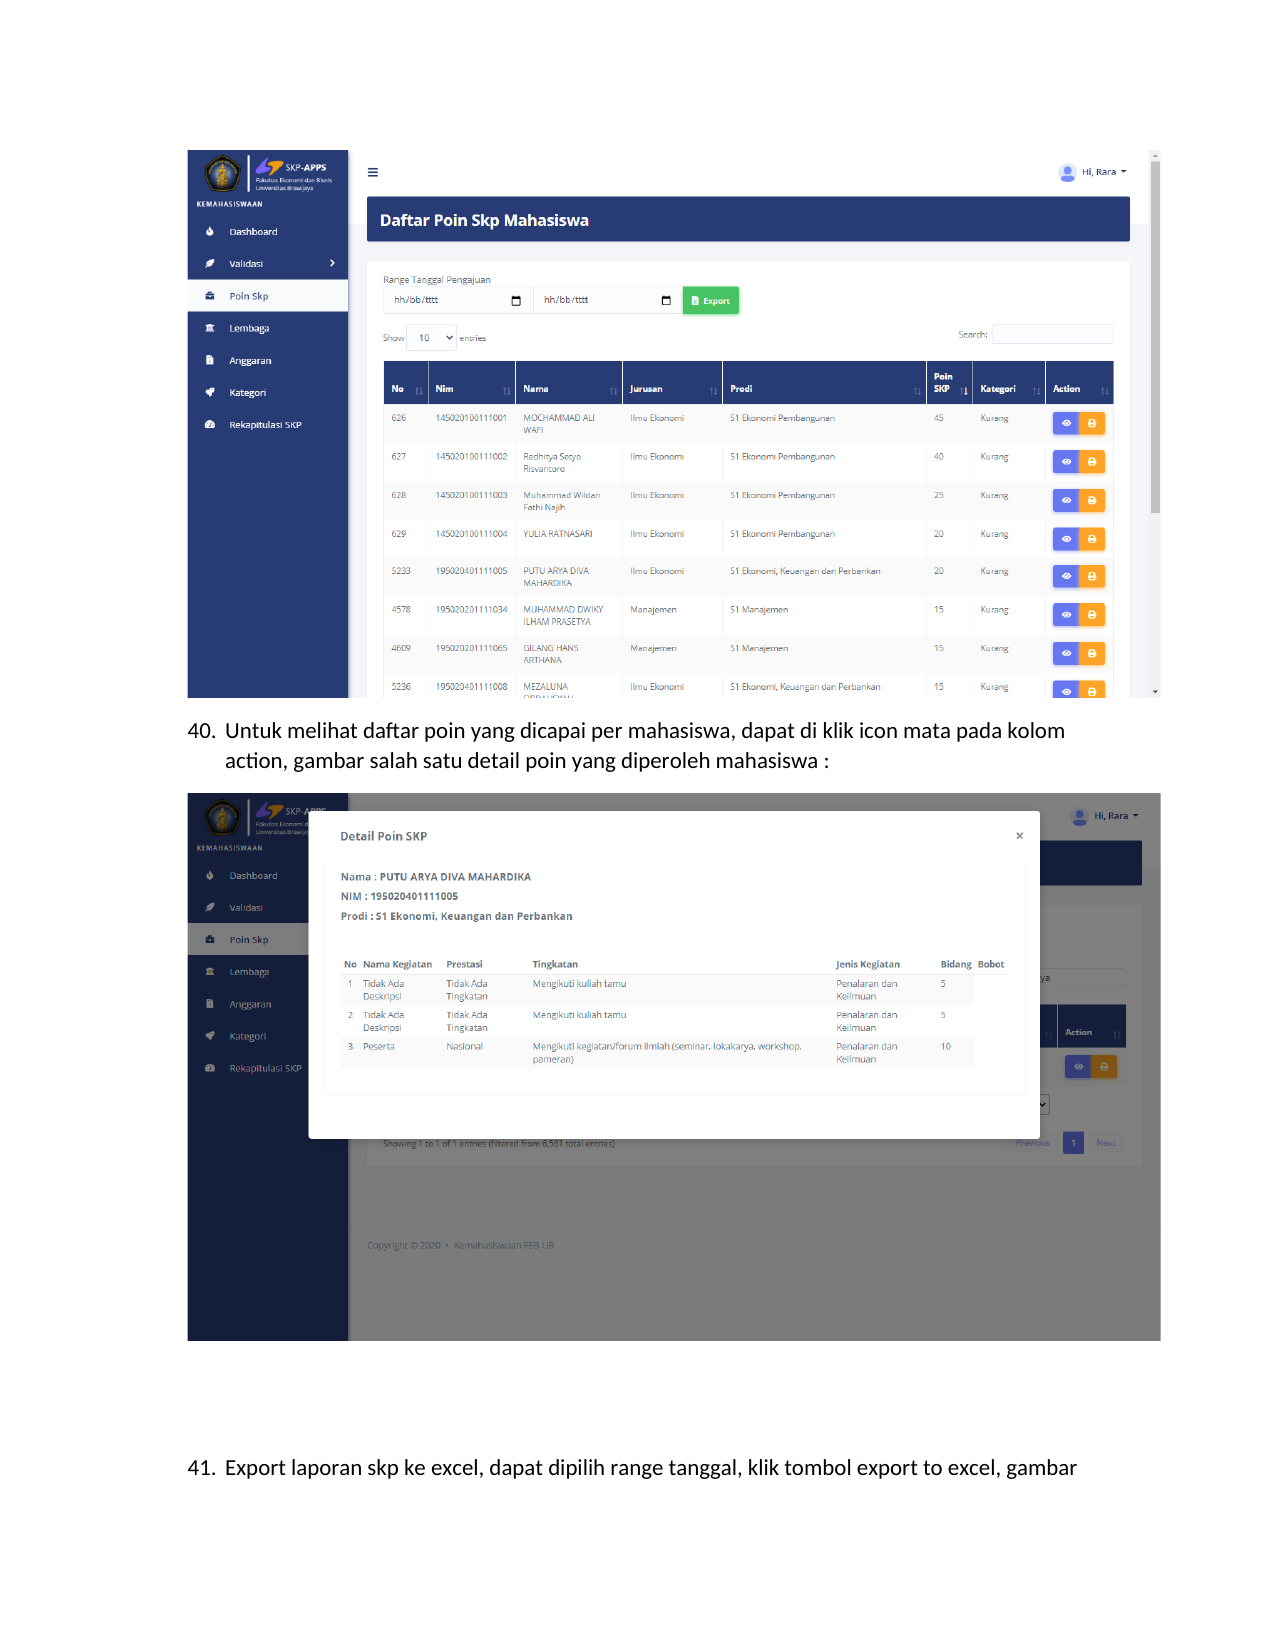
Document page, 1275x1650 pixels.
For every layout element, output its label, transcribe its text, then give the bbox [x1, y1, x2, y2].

picture [187, 150, 1161, 698]
list Untuk melihat daftar poin yang dicapai per mahasiswa, dapat di klik icon mata pada kolom action, gambar salah satu detail poin yang diperoleh mahasiswa : [187, 716, 1125, 774]
picture [187, 793, 1161, 1341]
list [187, 1453, 1125, 1481]
